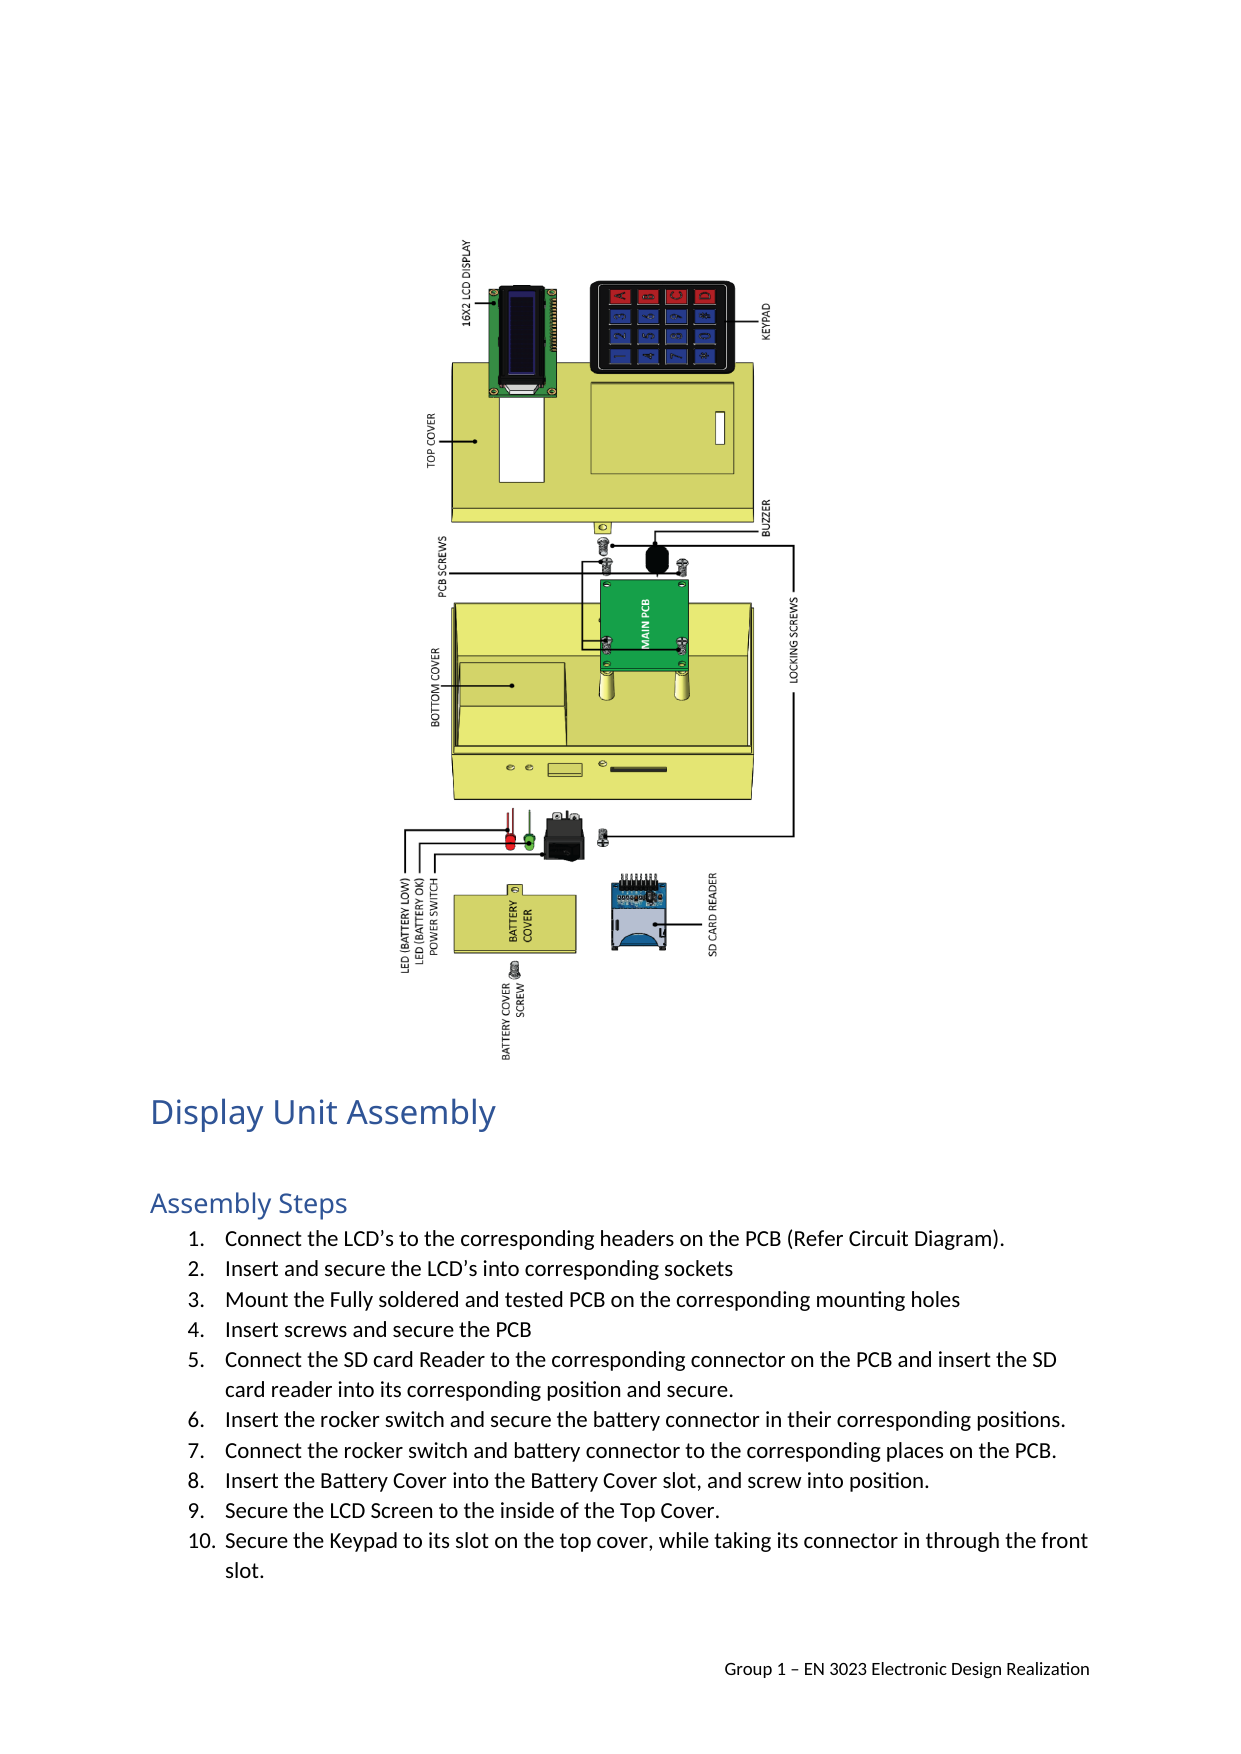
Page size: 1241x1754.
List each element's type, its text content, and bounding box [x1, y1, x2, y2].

list Mount the Fully soldered and tested PCB on the corresponding mounting holes [187, 1285, 1090, 1313]
subtitle Assembly Steps [150, 1184, 1090, 1221]
list Insert the Battery Cover into the Battery Cover slot, and screw into position. [187, 1466, 1090, 1494]
list Secure the Keypad to its slot on the top cover, while taking its connector in through the front slot. [187, 1526, 1090, 1584]
picture [399, 211, 800, 1060]
list Connect the rocker switch and battery connector to the corresponding places on the PCB. [187, 1436, 1090, 1464]
list Insert the rocker switch and secure the battery connector in their corresponding positions. [187, 1406, 1090, 1433]
list Insert screws and secure the PCB [187, 1315, 1090, 1343]
list Connect the SD card Reader to the corresponding connector on the PCB and insert the SD card reader into its corresponding position and secure. [187, 1345, 1090, 1403]
list Secure the LCD Screen to the inside of the Top Cover. [187, 1496, 1090, 1524]
list Connect the LCD’s to the corresponding headers on the PCB (Refer Circuit Diagram). [187, 1224, 1090, 1252]
list Insert and secure the LCD’s into corresponding sockets [187, 1254, 1090, 1282]
